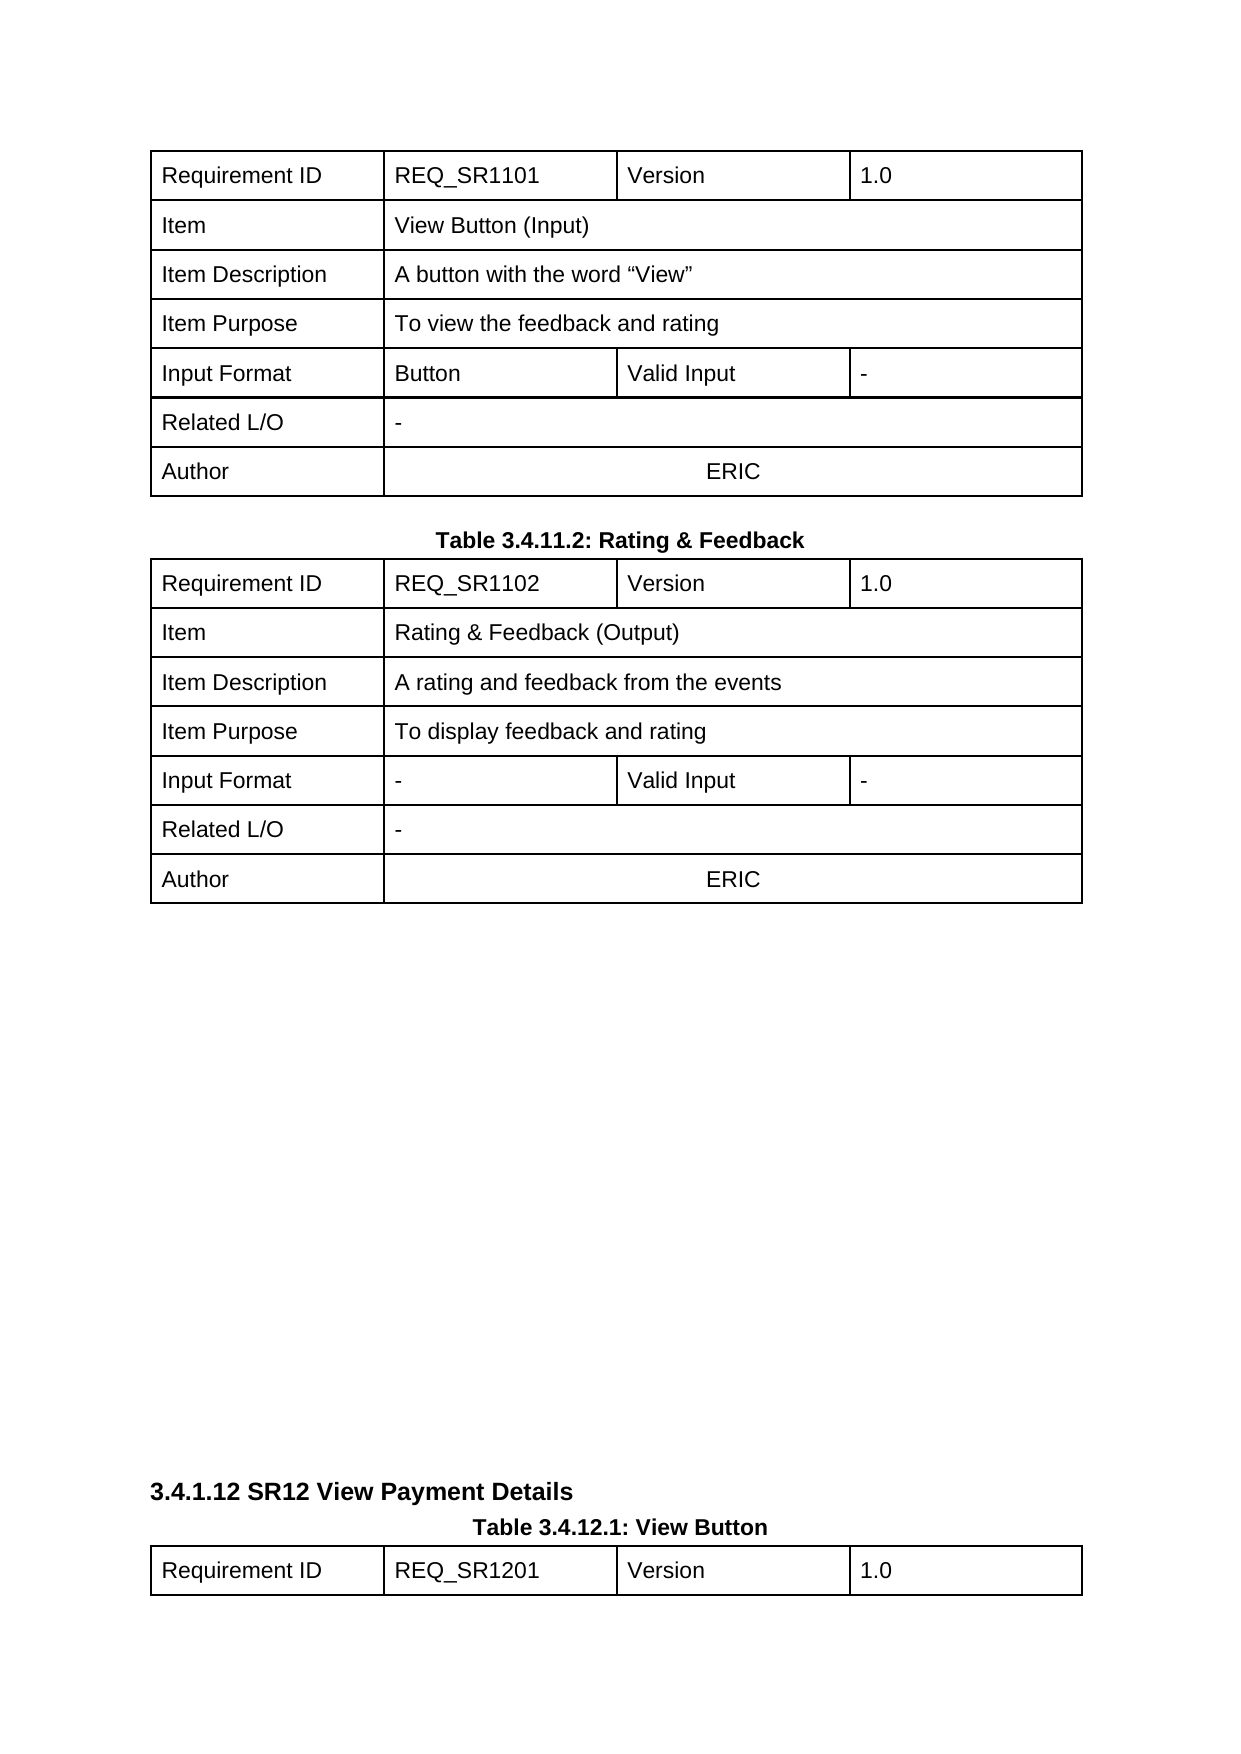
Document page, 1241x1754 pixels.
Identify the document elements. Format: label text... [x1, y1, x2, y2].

table_cell To view the feedback and rating [385, 300, 1081, 347]
table_header 1.0 [851, 152, 1081, 199]
table_cell Input Format [152, 349, 383, 396]
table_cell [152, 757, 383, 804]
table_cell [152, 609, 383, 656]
table_header Version [618, 560, 849, 607]
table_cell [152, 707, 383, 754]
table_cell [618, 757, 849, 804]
table_cell ERIC [385, 448, 1081, 495]
table_cell Valid Input [618, 349, 849, 396]
table_cell - [851, 349, 1081, 396]
table_cell Button [385, 349, 616, 396]
table_header Version [618, 152, 849, 199]
table_cell Related L/O [152, 399, 383, 446]
table_cell - [385, 399, 1081, 446]
table_cell Author [152, 448, 383, 495]
table_cell A button with the word “View” [385, 251, 1081, 298]
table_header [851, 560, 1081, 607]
table_cell Item Description [152, 251, 383, 298]
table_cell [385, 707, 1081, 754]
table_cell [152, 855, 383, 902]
table_cell Item Purpose [152, 300, 383, 347]
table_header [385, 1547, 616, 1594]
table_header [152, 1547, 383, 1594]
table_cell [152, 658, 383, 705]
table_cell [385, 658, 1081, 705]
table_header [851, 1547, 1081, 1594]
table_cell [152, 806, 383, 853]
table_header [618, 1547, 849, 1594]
text Table 3.4.11.2: Rating & Feedback [150, 527, 1090, 553]
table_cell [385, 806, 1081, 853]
text Table 3.4.12.1: View Button [150, 1514, 1090, 1541]
table_header Requirement ID [152, 560, 383, 607]
subtitle 3.4.1.12 SR12 View Payment Details [150, 1477, 1090, 1506]
table_cell Item [152, 201, 383, 248]
table_header REQ_SR1102 [385, 560, 616, 607]
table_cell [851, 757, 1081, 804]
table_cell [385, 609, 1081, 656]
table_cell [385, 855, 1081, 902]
table_header Requirement ID [152, 152, 383, 199]
table_cell View Button (Input) [385, 201, 1081, 248]
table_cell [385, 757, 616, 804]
table_header REQ_SR1101 [385, 152, 616, 199]
